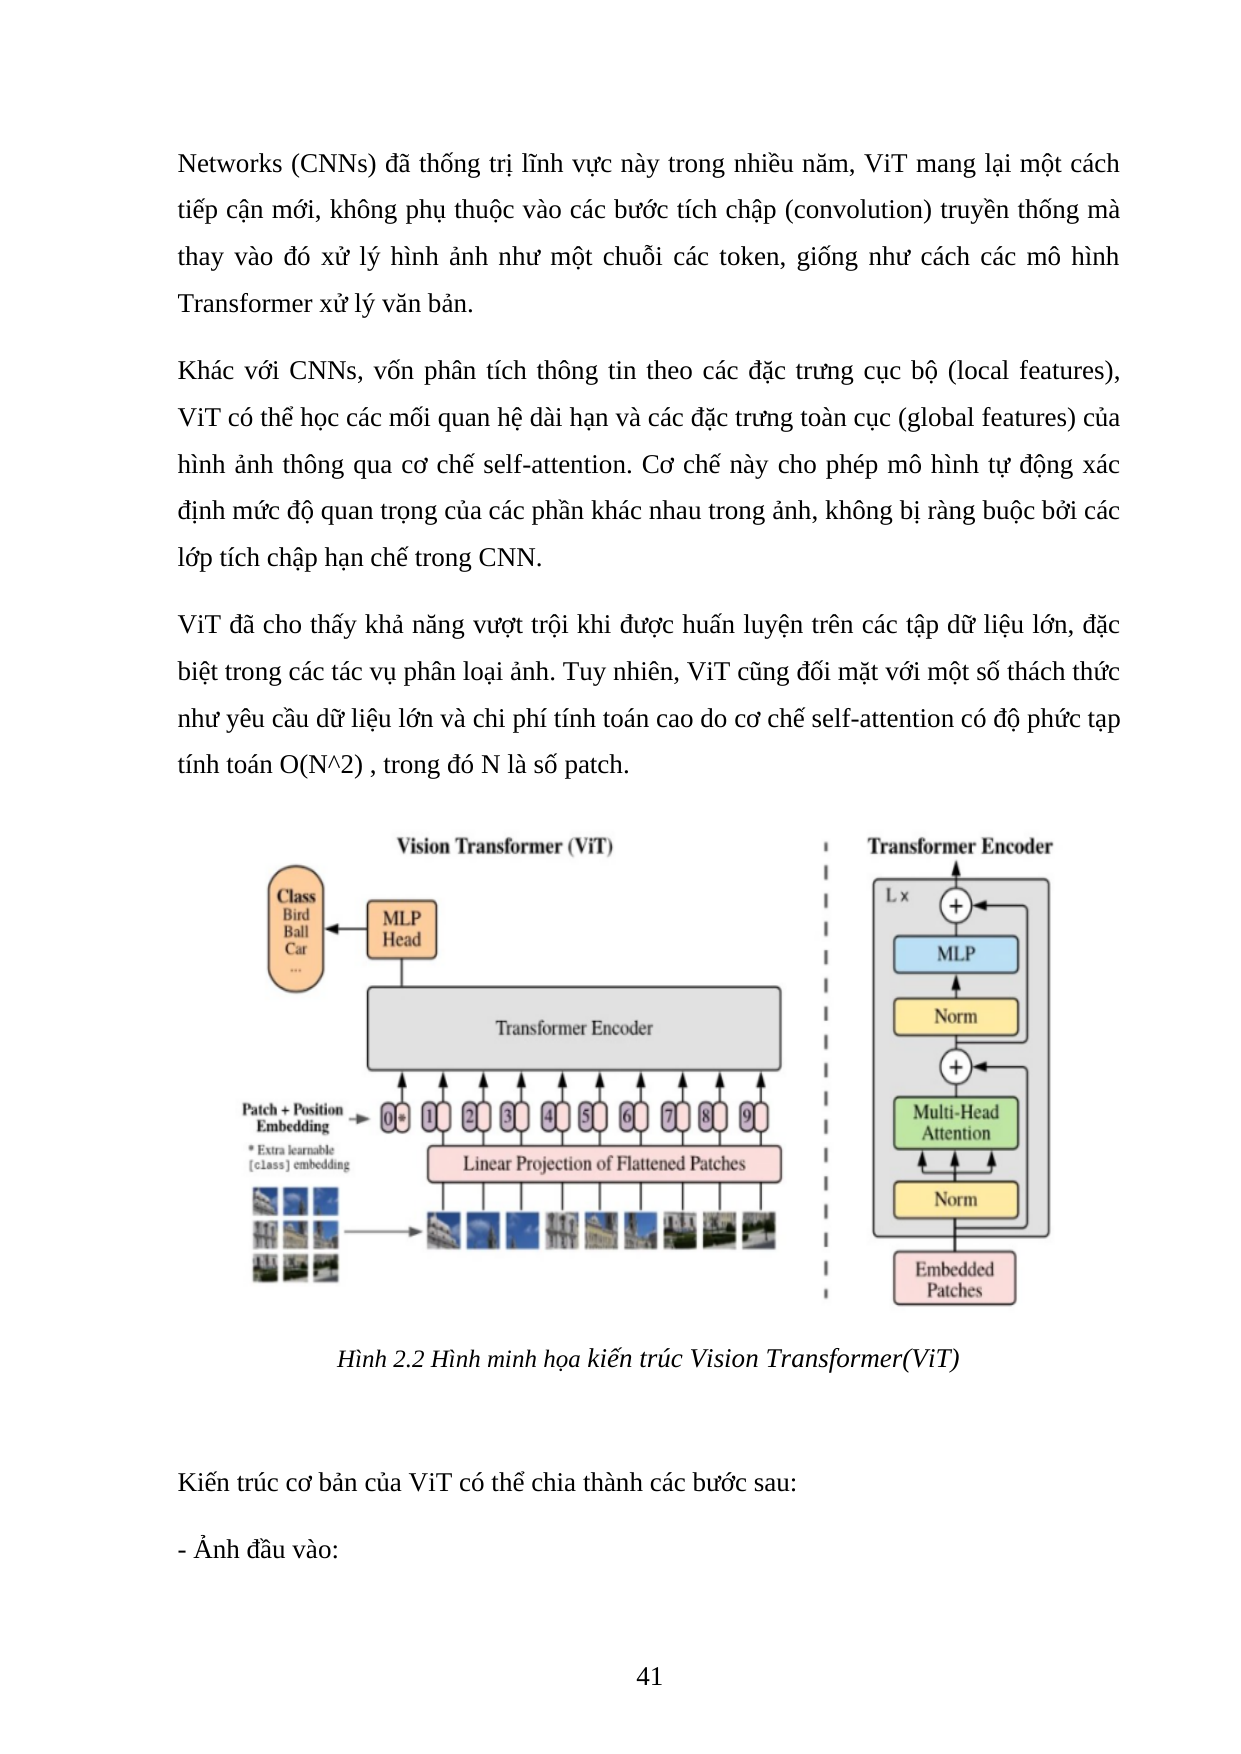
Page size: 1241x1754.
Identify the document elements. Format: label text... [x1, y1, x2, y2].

picture [177, 816, 1122, 1315]
text Khác với CNNs, vốn phân tích thông tin theo các đặc trưng cục bộ (local features), ViT có thể học các mối quan hệ dài hạn và các đặc trưng toàn cục (global features) của hình ảnh thông qua cơ chế self-attention. Cơ chế này cho phép mô hình tự động xác định mức độ quan trọng của các phần khác nhau trong ảnh, không bị ràng buộc bởi các lớp tích chập hạn chế trong CNN. [177, 354, 1122, 572]
text - Ảnh đầu vào: [177, 1533, 1122, 1565]
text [177, 147, 1122, 318]
text ViT đã cho thấy khả năng vượt trội khi được huấn luyện trên các tập dữ liệu lớn, đặc biệt trong các tác vụ phân loại ảnh. Tuy nhiên, ViT cũng đối mặt với một số thách thức như yêu cầu dữ liệu lớn và chi phí tính toán cao do cơ chế self-attention có độ phức tạp tính toán O(N^2) , trong đó N là số patch. [177, 609, 1122, 780]
text Hình 2.2 Hình minh họa kiến trúc Vision Transformer(ViT) [177, 1342, 1122, 1373]
text Kiến trúc cơ bản của ViT có thể chia thành các bước sau: [177, 1466, 1122, 1497]
